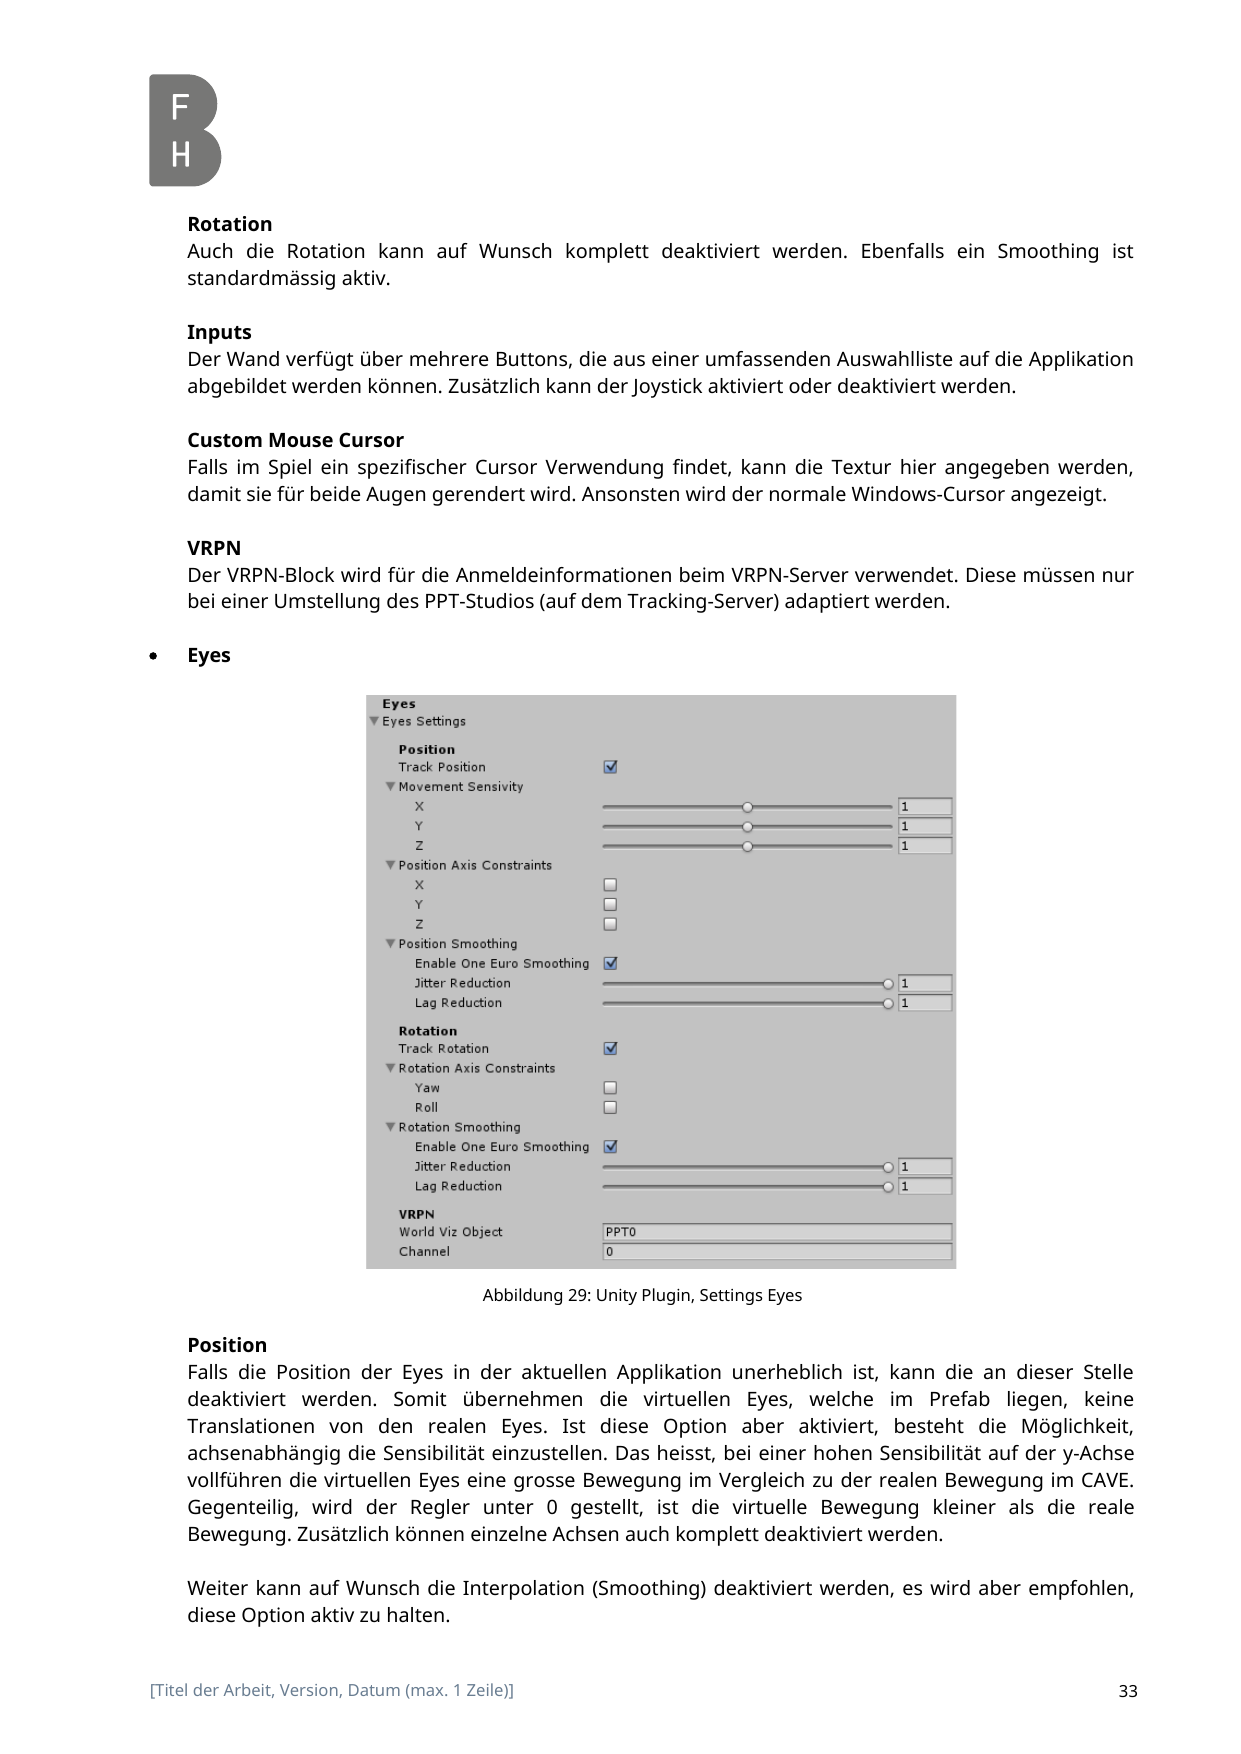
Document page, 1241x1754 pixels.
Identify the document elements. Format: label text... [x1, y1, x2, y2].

text Auch die Rotation kann auf Wunsch komplett deaktiviert werden. Ebenfalls ein Smoothing ist standardmässig aktiv. [187, 237, 1136, 291]
text Falls im Spiel ein spezifischer Cursor Verwendung findet, kann die Textur hier angegeben werden, damit sie für beide Augen gerendert wird. Ansonsten wird der normale Windows-Cursor angezeigt. [187, 453, 1136, 507]
text Falls die Position der Eyes in der aktuellen Applikation unerheblich ist, kann die an dieser Stelle deaktiviert werden. Somit übernehmen die virtuellen Eyes, welche im Prefab liegen, keine Translationen von den realen Eyes. Ist diese Option aber aktiviert, besteht die Möglichkeit, achsenabhängig die Sensibilität einzustellen. Das heisst, bei einer hohen Sensibilität auf der y-Achse vollführen die virtuellen Eyes eine grosse Bewegung im Vergleich zu der realen Bewegung im CAVE. Gegenteilig, wird der Regler unter 0 gestellt, ist die virtuelle Bewegung kleiner als die reale Bewegung. Zusätzlich können einzelne Achsen auch komplett deaktiviert werden. [187, 1358, 1136, 1547]
text Abbildung 29: Unity Plugin, Settings Eyes [149, 1281, 1136, 1307]
list Eyes [149, 642, 1136, 669]
text Rotation [187, 210, 1136, 237]
text Weiter kann auf Wunsch die Interpolation (Smoothing) deaktiviert werden, es wird aber empfohlen, diese Option aktiv zu halten. [187, 1574, 1136, 1628]
list VRPN [187, 534, 1136, 561]
picture [366, 695, 957, 1269]
list Position [187, 1332, 1136, 1358]
text Custom Mouse Cursor [187, 426, 1136, 453]
text Inputs [187, 318, 1136, 345]
text Der Wand verfügt über mehrere Buttons, die aus einer umfassenden Auswahlliste auf die Applikation abgebildet werden können. Zusätzlich kann der Joystick aktiviert oder deaktiviert werden. [187, 345, 1136, 399]
text Der VRPN-Block wird für die Anmeldeinformationen beim VRPN-Server verwendet. Diese müssen nur bei einer Umstellung des PPT-Studios (auf dem Tracking-Server) adaptiert werden. [187, 561, 1136, 615]
